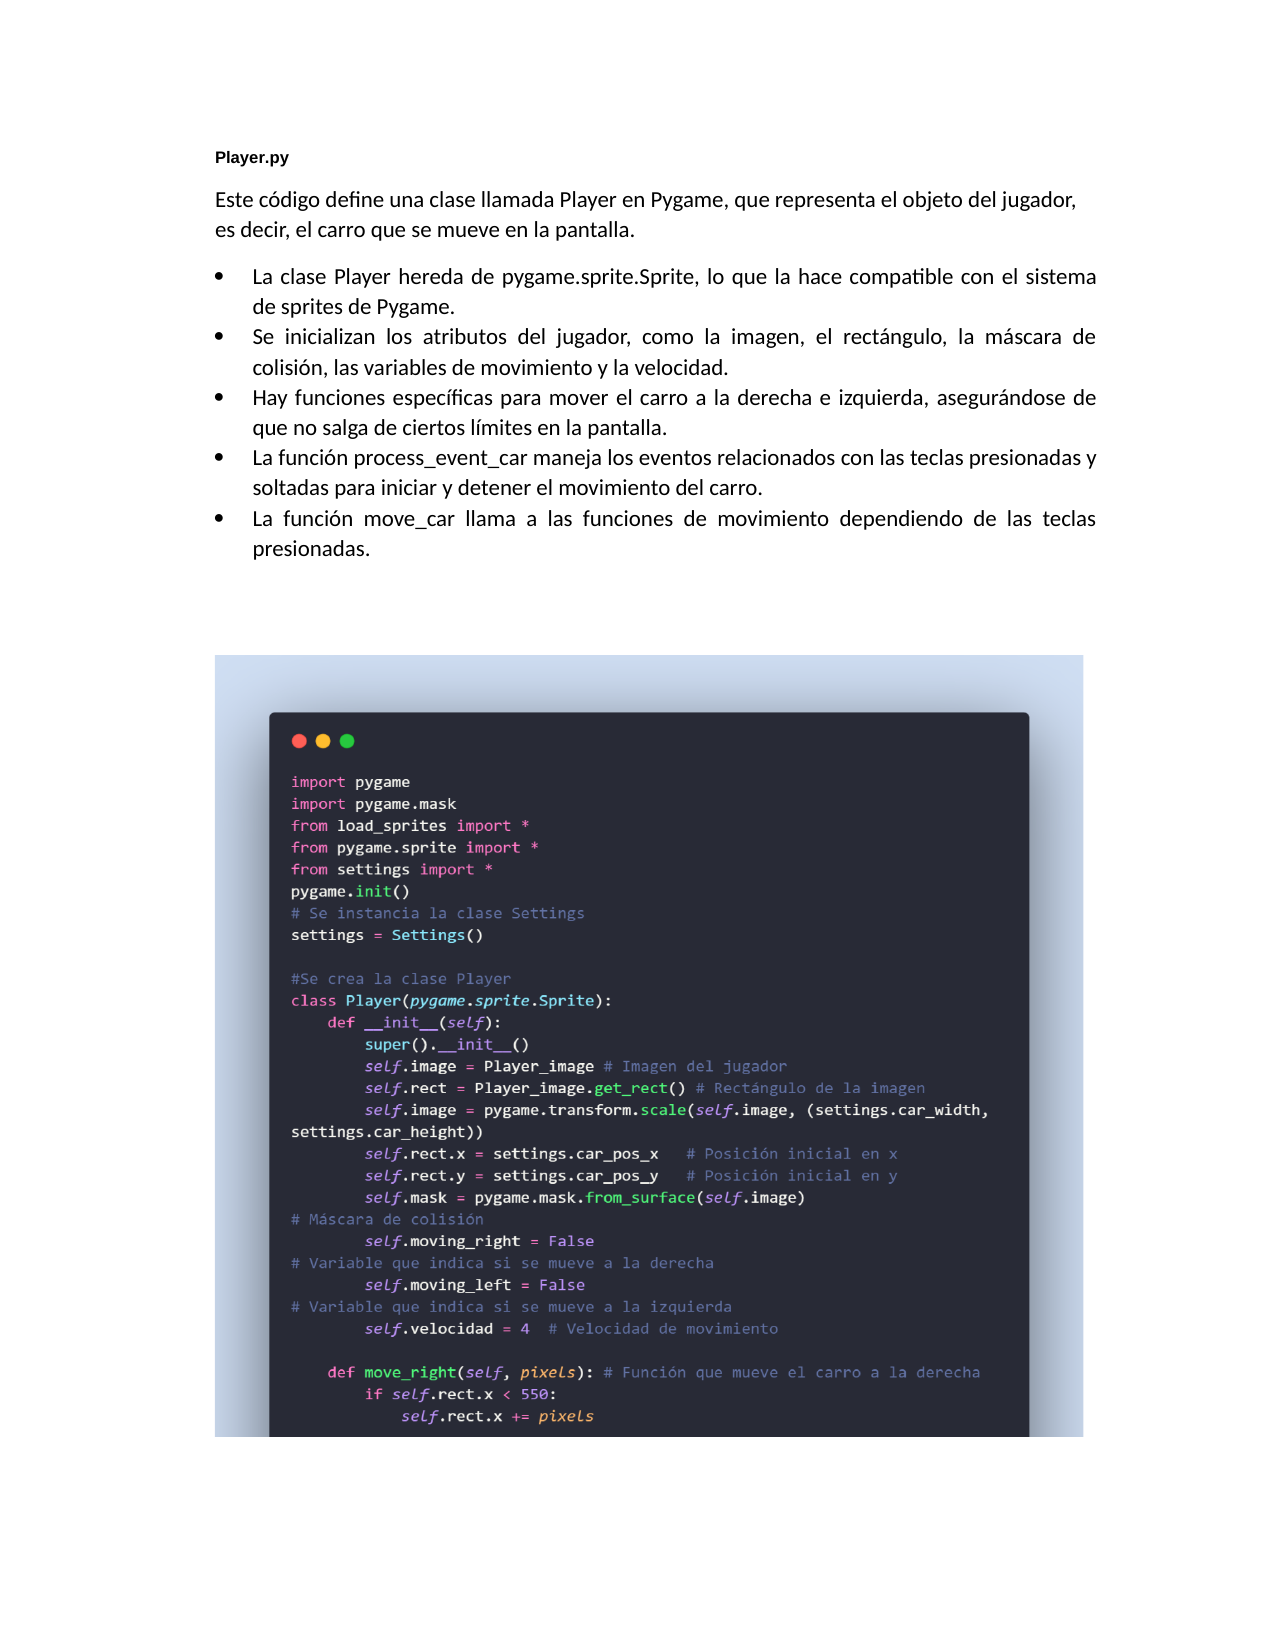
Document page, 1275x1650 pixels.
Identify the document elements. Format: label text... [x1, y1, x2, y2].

picture [214, 655, 1084, 1437]
list La función process_event_car maneja los eventos relacionados con las teclas presionadas y soltadas para iniciar y detener el movimiento del carro. [215, 443, 1098, 501]
list Hay funciones específicas para mover el carro a la derecha e izquierda, asegurándose de que no salga de ciertos límites en la pantalla. [215, 383, 1098, 441]
list La función move_car llama a las funciones de movimiento dependiendo de las teclas presionadas. [215, 504, 1098, 562]
text Este código define una clase llamada Player en Pygame, que representa el objeto del jugador, es decir, el carro que se mueve en la pantalla. [215, 185, 1098, 243]
text Player.py [215, 148, 1098, 167]
list Se inicializan los atributos del jugador, como la imagen, el rectángulo, la máscara de colisión, las variables de movimiento y la velocidad. [215, 322, 1098, 381]
list La clase Player hereda de pygame.sprite.Sprite, lo que la hace compatible con el sistema de sprites de Pygame. [215, 262, 1098, 320]
